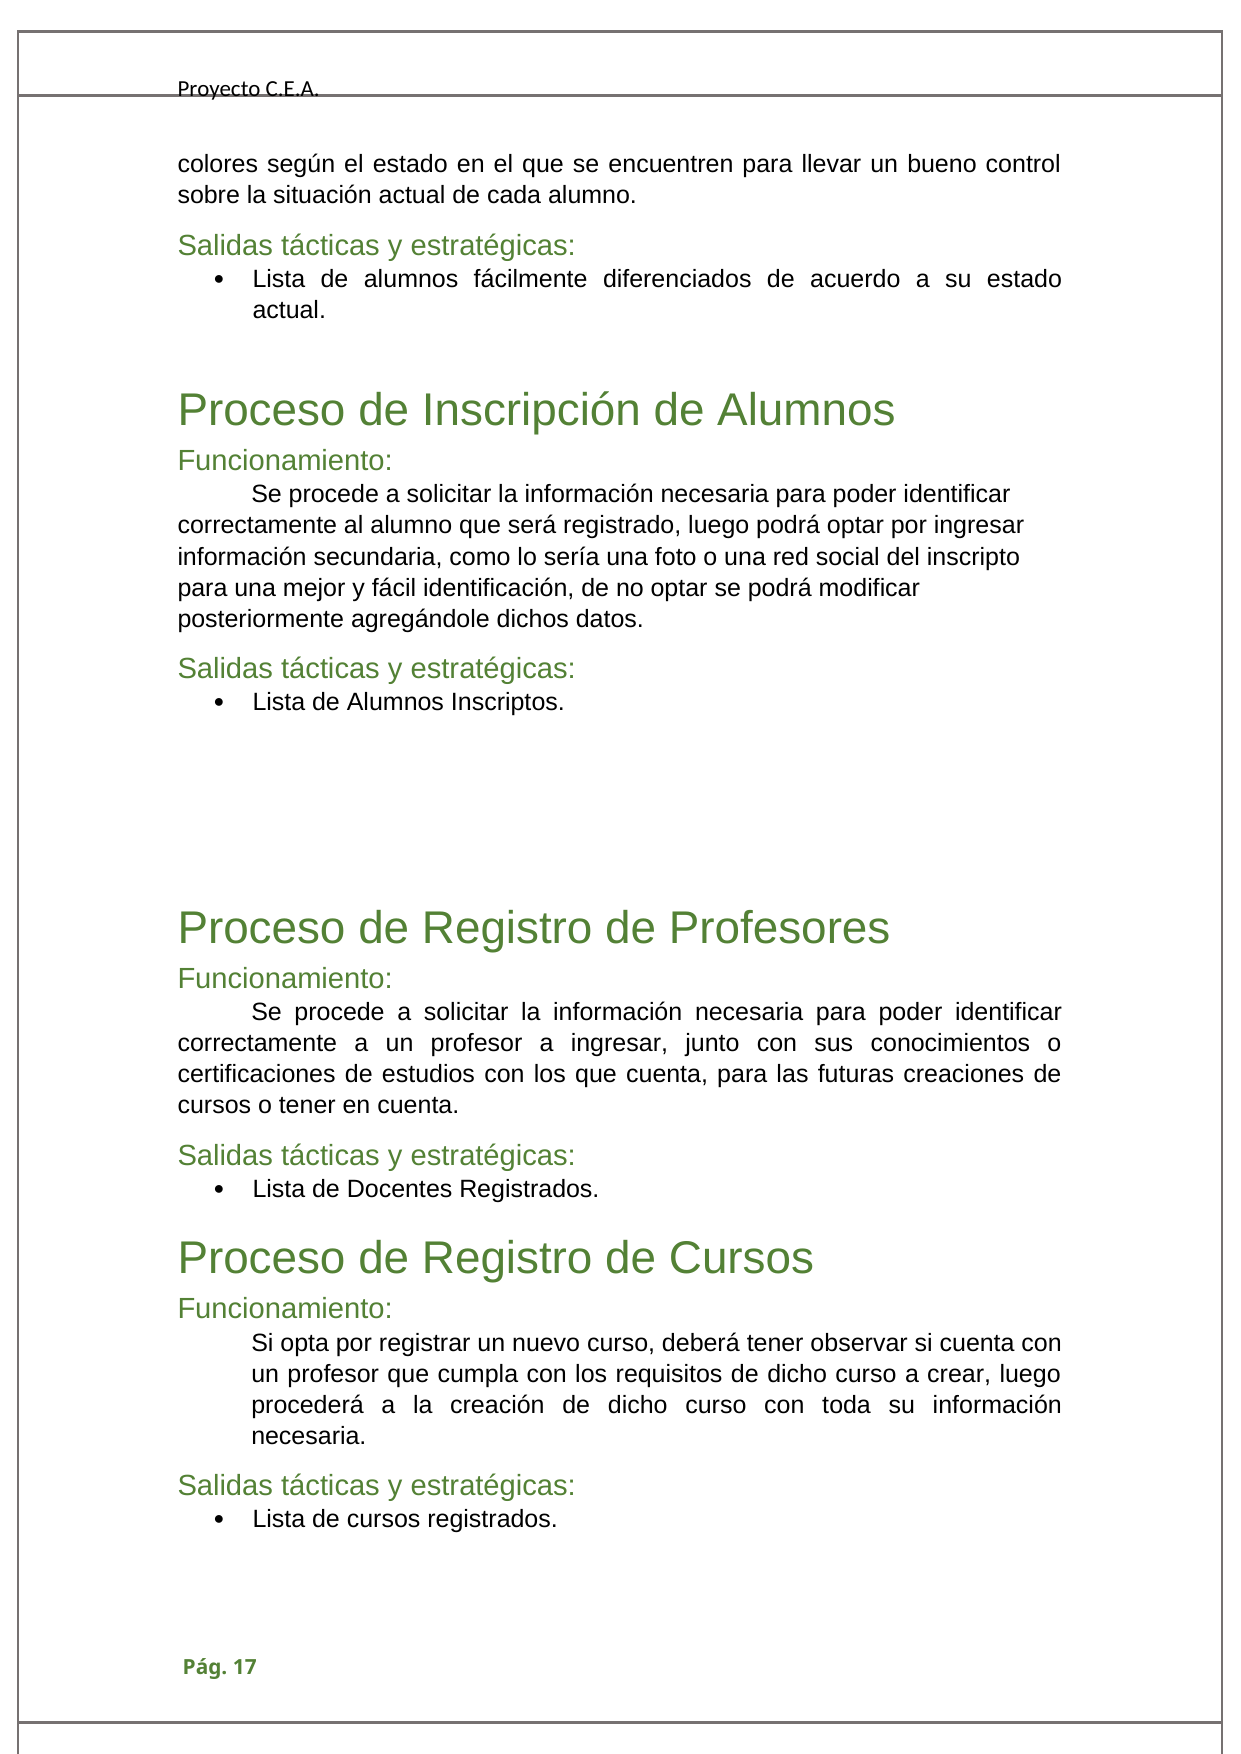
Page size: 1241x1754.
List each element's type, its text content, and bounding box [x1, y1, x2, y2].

text Se procede a solicitar la información necesaria para poder identificar correctamente al alumno que será registrado, luego podrá optar por ingresar información secundaria, como lo sería una foto o una red social del inscripto para una mejor y fácil identificación, de no optar se podrá modificar posteriormente agregándole dichos datos. [177, 479, 1063, 632]
subtitle Salidas tácticas y estratégicas: [177, 1138, 1063, 1172]
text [177, 149, 1063, 209]
subtitle Funcionamiento: [177, 1291, 1063, 1325]
list Lista de Docentes Registrados. [215, 1174, 1063, 1203]
list Lista de alumnos fácilmente diferenciados de acuerdo a su estado actual. [215, 264, 1063, 324]
subtitle Salidas tácticas y estratégicas: [177, 651, 1063, 685]
text Se procede a solicitar la información necesaria para poder identificar correctamente a un profesor a ingresar, junto con sus conocimientos o certificaciones de estudios con los que cuenta, para las futuras creaciones de cursos o tener en cuenta. [177, 997, 1063, 1119]
text Si opta por registrar un nuevo curso, deberá tener observar si cuenta con un profesor que cumpla con los requisitos de dicho curso a crear, luego procederá a la creación de dicho curso con toda su información necesaria. [251, 1327, 1063, 1449]
subtitle Salidas tácticas y estratégicas: [177, 1468, 1063, 1502]
list Lista de cursos registrados. [215, 1504, 1063, 1533]
subtitle Proceso de Registro de Profesores [177, 900, 1063, 953]
list Lista de Alumnos Inscriptos. [215, 687, 1063, 716]
subtitle Proceso de Registro de Cursos [177, 1230, 1063, 1283]
subtitle Funcionamiento: [177, 961, 1063, 995]
subtitle Funcionamiento: [177, 443, 1063, 477]
subtitle Salidas tácticas y estratégicas: [177, 228, 1063, 261]
subtitle Proceso de Inscripción de Alumnos [177, 382, 1063, 435]
